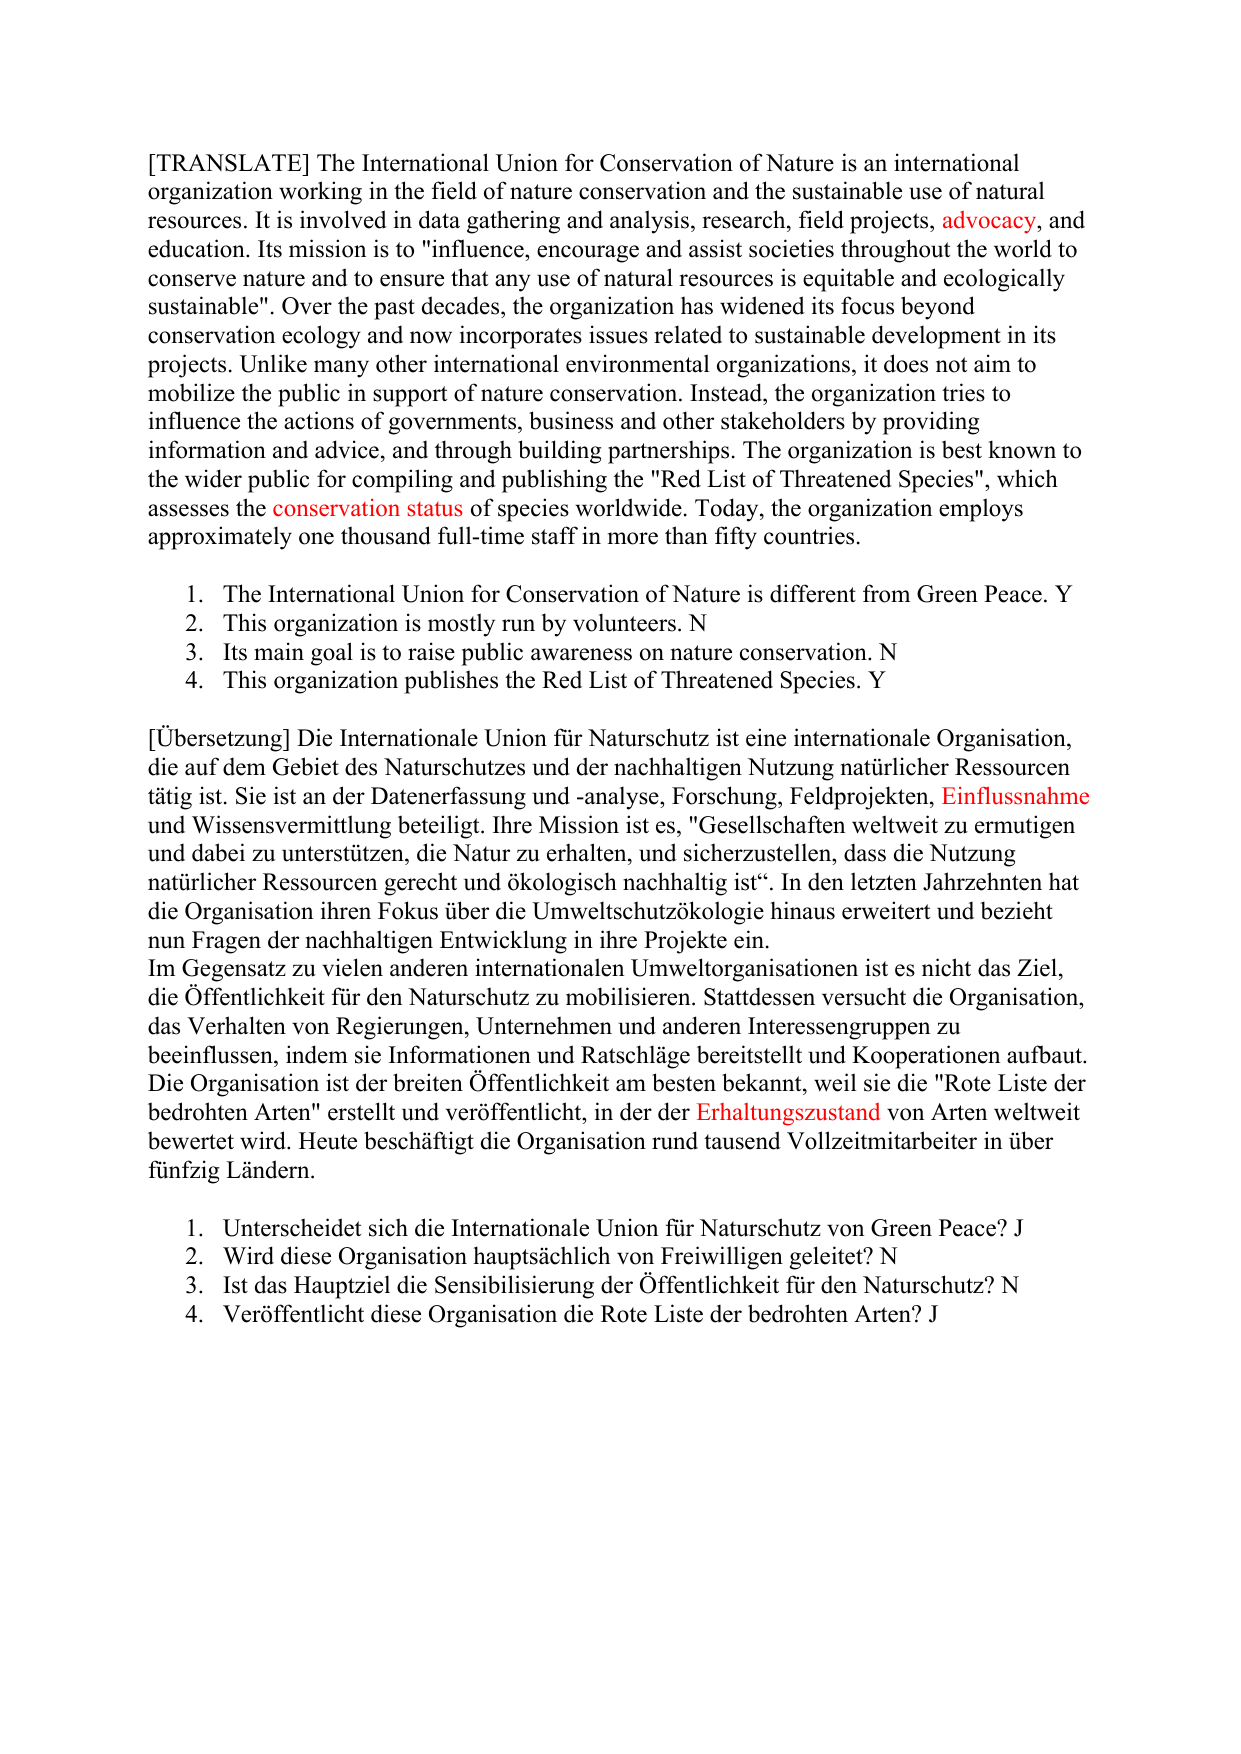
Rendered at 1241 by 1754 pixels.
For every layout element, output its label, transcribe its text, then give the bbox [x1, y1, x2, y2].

list Its main goal is to raise public awareness on nature conservation. N [185, 637, 1093, 666]
list Wird diese Organisation hauptsächlich von Freiwilligen geleitet? N [185, 1241, 1093, 1270]
list This organization publishes the Red List of Threatened Species. Y [185, 666, 1093, 694]
list This organization is mostly run by volunteers. N [185, 608, 1093, 637]
list Unterscheidet sich die Internationale Union für Naturschutz von Green Peace? J [185, 1213, 1093, 1241]
list The International Union for Conservation of Nature is different from Green Peace. Y [185, 579, 1093, 608]
text [Übersetzung] Die Internationale Union für Naturschutz ist eine internationale Organisation, die auf dem Gebiet des Naturschutzes und der nachhaltigen Nutzung natürlicher Ressourcen tätig ist. Sie ist an der Datenerfassung und -analyse, Forschung, Feldprojekten, Einflussnahme und Wissensvermittlung beteiligt. Ihre Mission ist es, "Gesellschaften weltweit zu ermutigen und dabei zu unterstützen, die Natur zu erhalten, und sicherzustellen, dass die Nutzung natürlicher Ressourcen gerecht und ökologisch nachhaltig ist“. In den letzten Jahrzehnten hat die Organisation ihren Fokus über die Umweltschutzökologie hinaus erweitert und bezieht nun Fragen der nachhaltigen Entwicklung in ihre Projekte ein. Im Gegensatz zu vielen anderen internationalen Umweltorganisationen ist es nicht das Ziel, die Öffentlichkeit für den Naturschutz zu mobilisieren. Stattdessen versucht die Organisation, das Verhalten von Regierungen, Unternehmen und anderen Interessengruppen zu beeinflussen, indem sie Informationen und Ratschläge bereitstellt und Kooperationen aufbaut. Die Organisation ist der breiten Öffentlichkeit am besten bekannt, weil sie die "Rote Liste der bedrohten Arten" erstellt und veröffentlicht, in der der Erhaltungszustand von Arten weltweit bewertet wird. Heute beschäftigt die Organisation rund tausend Vollzeitmitarbeiter in über fünfzig Ländern. [148, 723, 1093, 1183]
list Ist das Hauptziel die Sensibilisierung der Öffentlichkeit für den Naturschutz? N [185, 1270, 1093, 1299]
list Veröffentlicht diese Organisation die Rote Liste der bedrohten Arten? J [185, 1299, 1093, 1328]
text [TRANSLATE] The International Union for Conservation of Nature is an international organization working in the field of nature conservation and the sustainable use of natural resources. It is involved in data gathering and analysis, research, field projects, advocacy, and education. Its mission is to "influence, encourage and assist societies throughout the world to conserve nature and to ensure that any use of natural resources is equitable and ecologically sustainable". Over the past decades, the organization has widened its focus beyond conservation ecology and now incorporates issues related to sustainable development in its projects. Unlike many other international environmental organizations, it does not aim to mobilize the public in support of nature conservation. Instead, the organization tries to influence the actions of governments, business and other stakeholders by providing information and advice, and through building partnerships. The organization is best known to the wider public for compiling and publishing the "Red List of Threatened Species", which assesses the conservation status of species worldwide. Today, the organization employs approximately one thousand full-time staff in more than fifty countries. [148, 148, 1093, 550]
